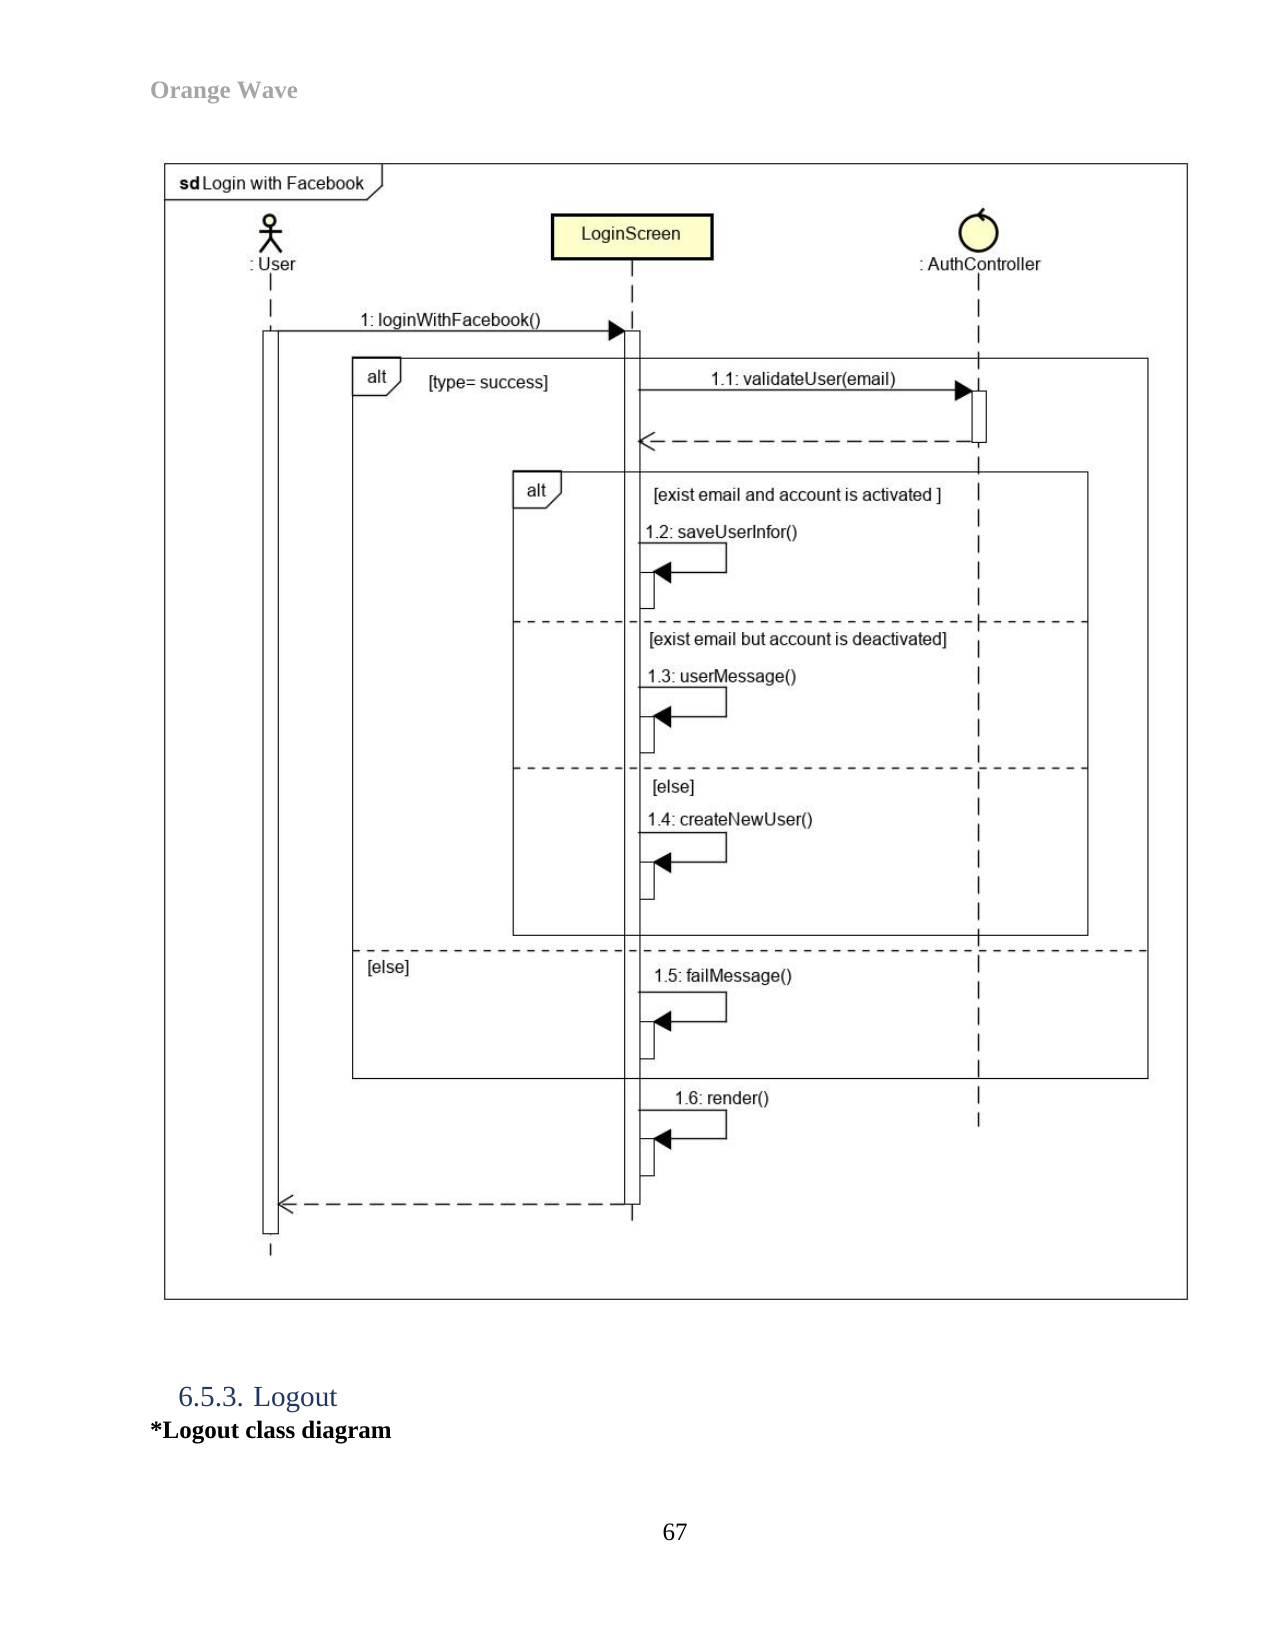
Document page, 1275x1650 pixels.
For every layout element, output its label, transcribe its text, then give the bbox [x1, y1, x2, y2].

text *Logout class diagram [150, 1415, 1200, 1444]
picture [150, 150, 1200, 1313]
subtitle Logout [178, 1379, 1200, 1413]
